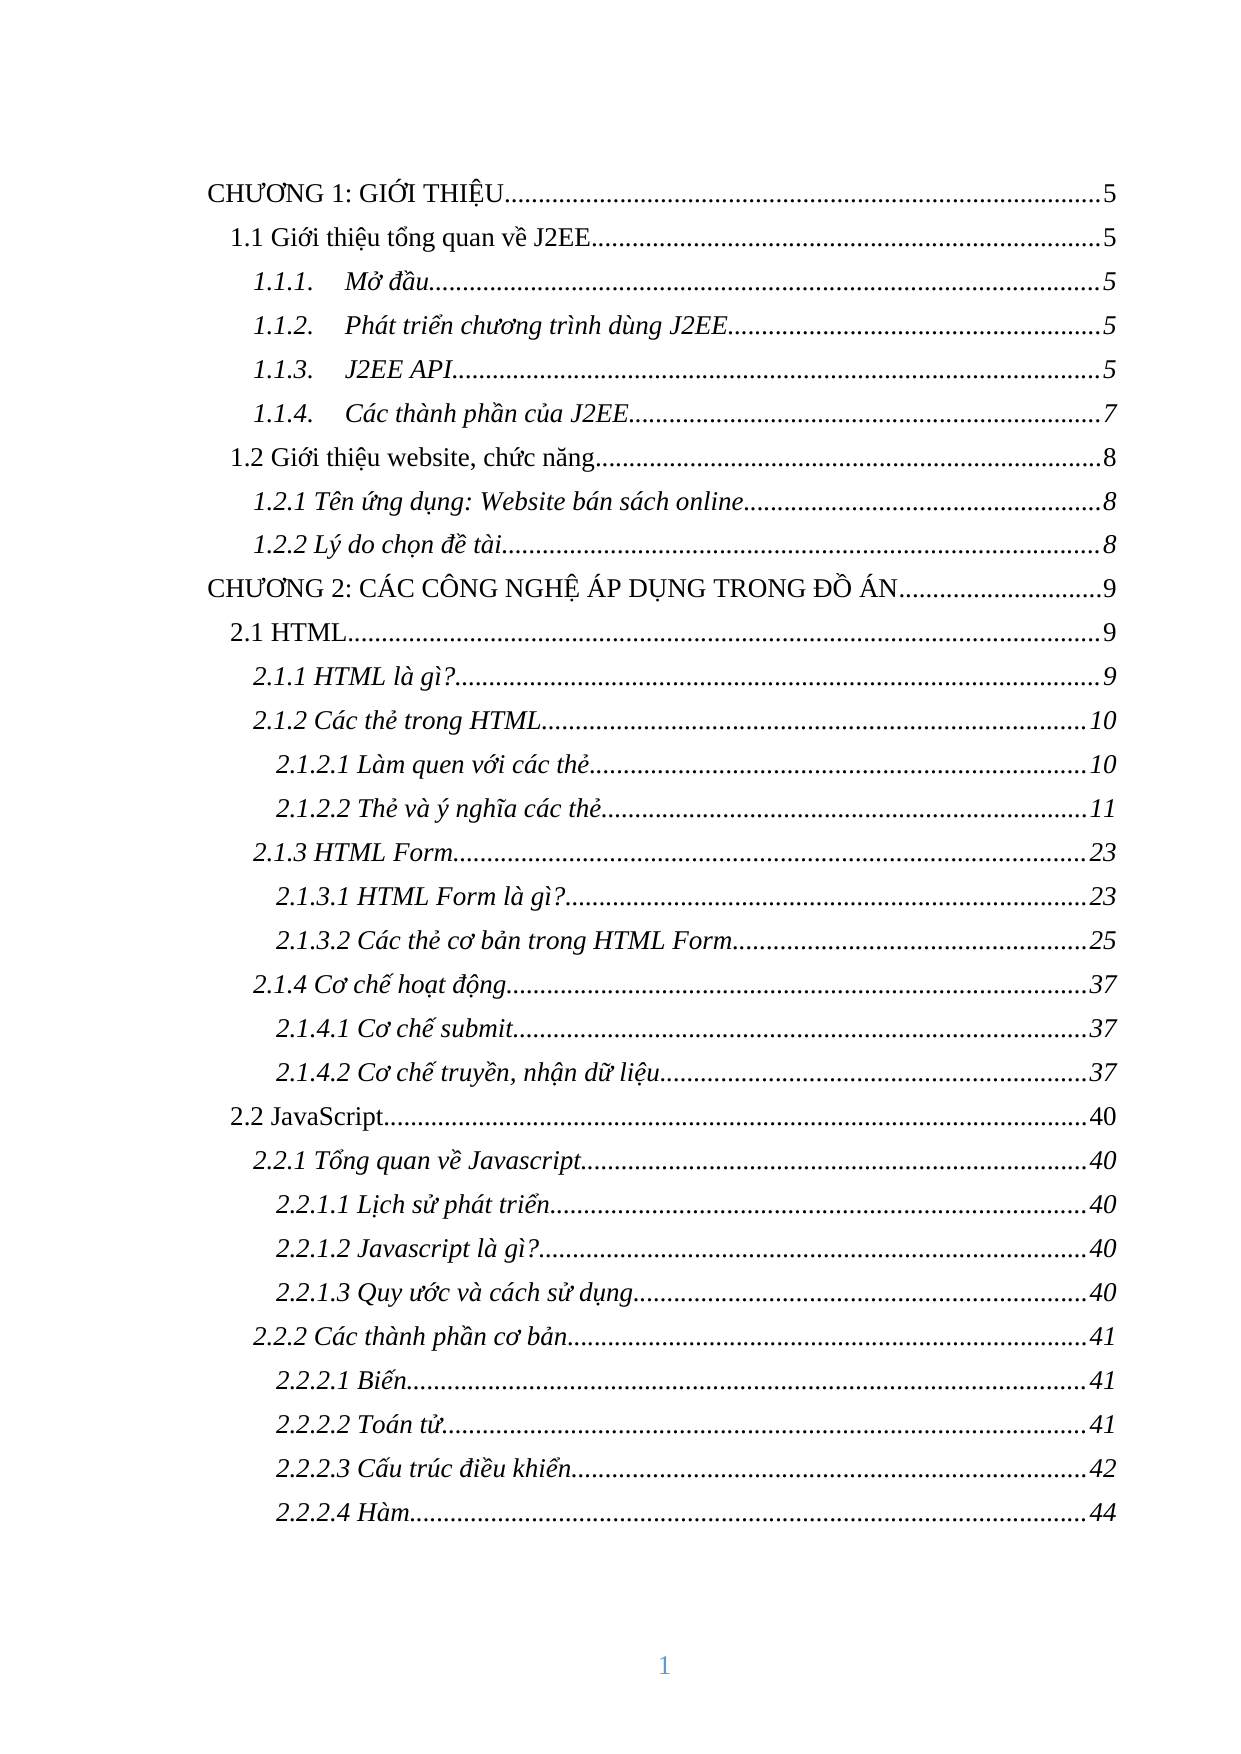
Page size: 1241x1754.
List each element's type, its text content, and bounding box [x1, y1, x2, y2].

text 2.2.2.3 Cấu trúc điều khiển 42 [276, 1452, 1122, 1483]
text 2.2.1.3 Quy ước và cách sử dụng 40 [276, 1276, 1122, 1307]
text 2.1.3.2 Các thẻ cơ bản trong HTML Form 25 [276, 924, 1122, 955]
text 2.1.4 Cơ chế hoạt động 37 [253, 968, 1122, 999]
text 1.2.1 Tên ứng dụng: Website bán sách online 8 [253, 485, 1122, 516]
text CHƯƠNG 2: CÁC CÔNG NGHỆ ÁP DỤNG TRONG ĐỒ ÁN 9 [207, 573, 1122, 604]
text 2.2.2.4 Hàm 44 [276, 1496, 1122, 1527]
text 1.1.2. Phát triển chương trình dùng J2EE 5 [253, 309, 1122, 340]
text CHƯƠNG 1: GIỚI THIỆU 5 [207, 177, 1122, 208]
text 1.2.2 Lý do chọn đề tài 8 [253, 529, 1122, 560]
text 2.2.1.1 Lịch sử phát triển 40 [276, 1188, 1122, 1219]
text 2.2.2.1 Biến 41 [276, 1364, 1122, 1395]
text 1.1.4. Các thành phần của J2EE 7 [253, 397, 1122, 428]
text 2.1.2.2 Thẻ và ý nghĩa các thẻ 11 [276, 792, 1122, 823]
text 2.1.1 HTML là gì? 9 [253, 661, 1122, 692]
text 2.1 HTML 9 [230, 617, 1122, 648]
text 1.1.1. Mở đầu 5 [253, 265, 1122, 296]
text 2.2 JavaScript 40 [230, 1100, 1122, 1131]
text 2.1.4.1 Cơ chế submit 37 [276, 1012, 1122, 1043]
text 2.1.2.1 Làm quen với các thẻ 10 [276, 748, 1122, 779]
text 2.1.4.2 Cơ chế truyền, nhận dữ liệu 37 [276, 1056, 1122, 1087]
text 2.1.3.1 HTML Form là gì? 23 [276, 880, 1122, 911]
text 2.2.2 Các thành phần cơ bản 41 [253, 1320, 1122, 1351]
text 2.2.2.2 Toán tử 41 [276, 1408, 1122, 1439]
text 2.1.2 Các thẻ trong HTML 10 [253, 704, 1122, 736]
text 2.1.3 HTML Form 23 [253, 836, 1122, 867]
text 1.1 Giới thiệu tổng quan về J2EE 5 [230, 221, 1122, 252]
text 1.1.3. J2EE API 5 [253, 353, 1122, 384]
text 2.2.1 Tổng quan về Javascript 40 [253, 1144, 1122, 1175]
text 1.2 Giới thiệu website, chức năng 8 [230, 441, 1122, 472]
text 2.2.1.2 Javascript là gì? 40 [276, 1232, 1122, 1263]
